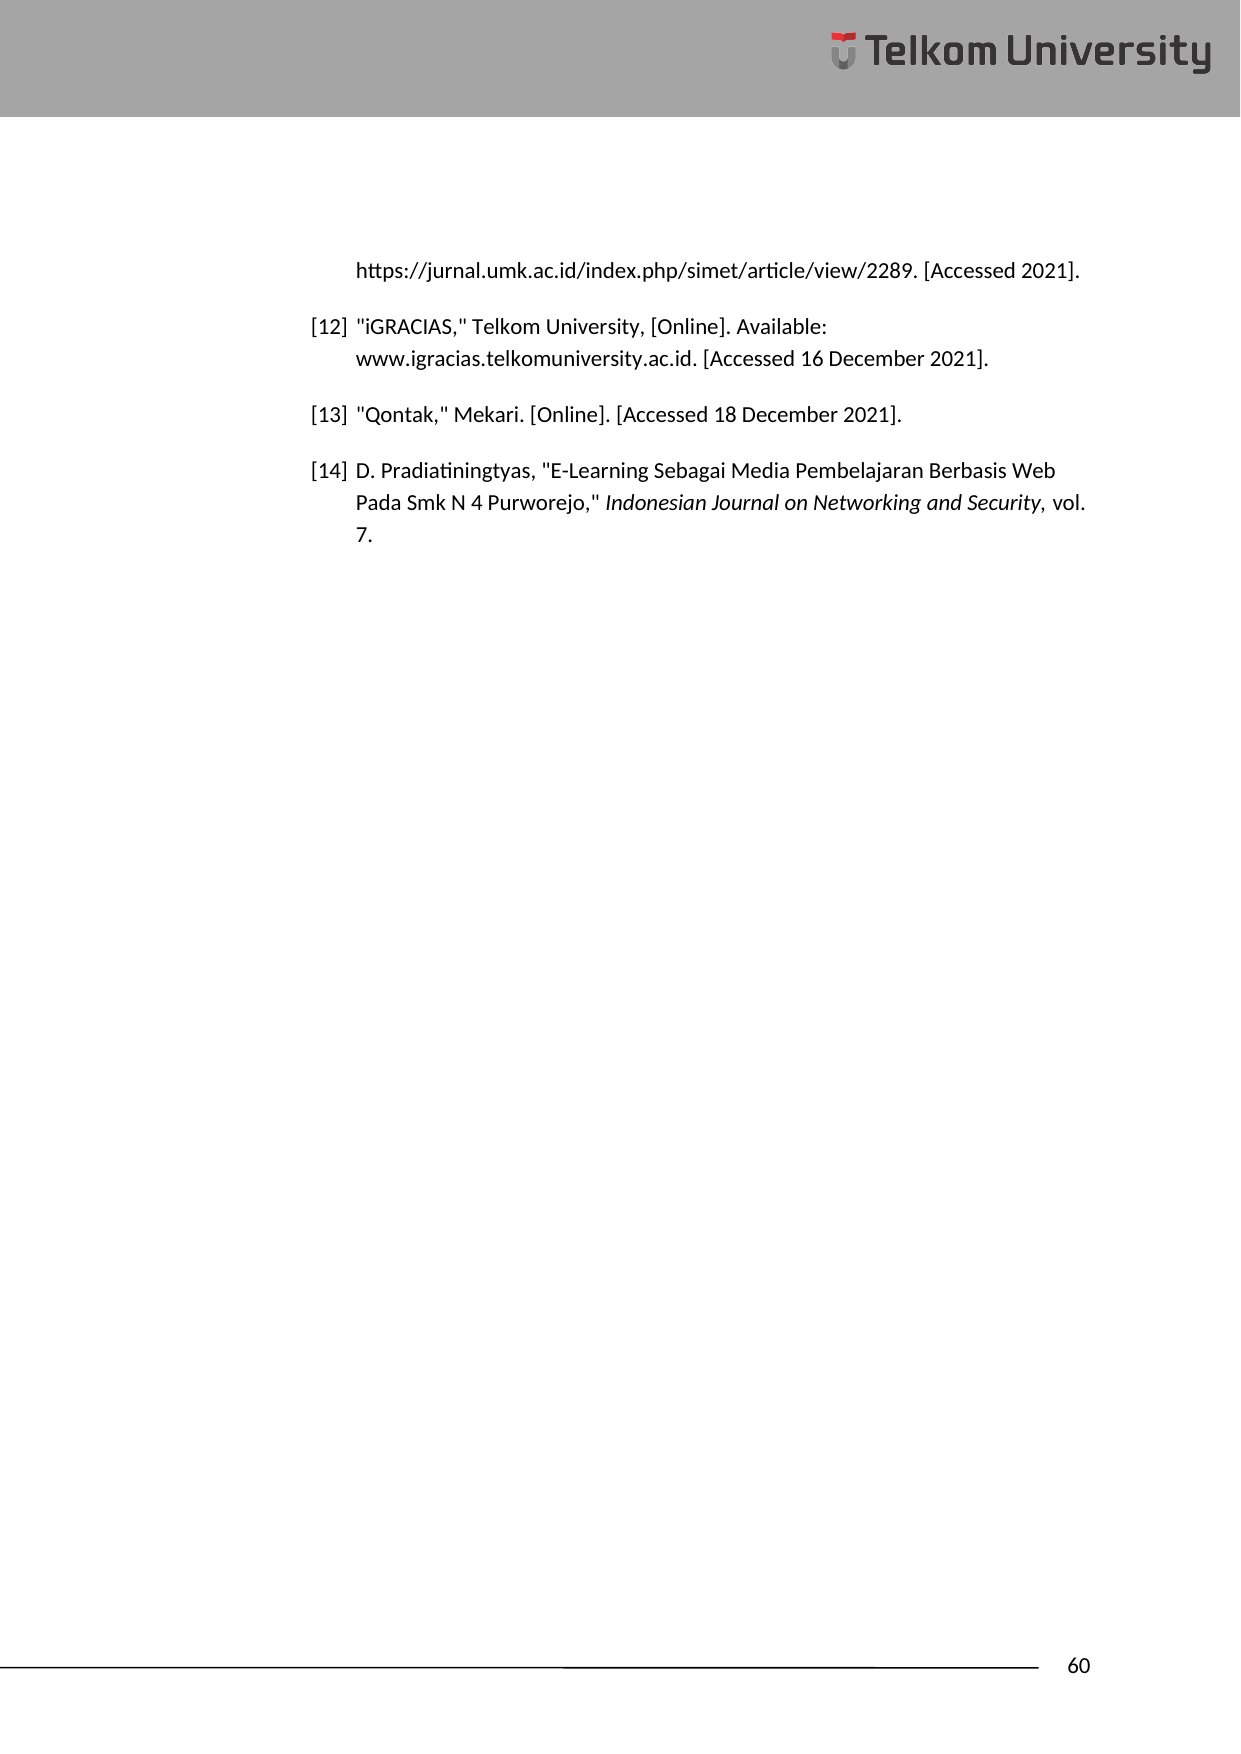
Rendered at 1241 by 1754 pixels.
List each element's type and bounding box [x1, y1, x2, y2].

picture [831, 32, 1211, 74]
